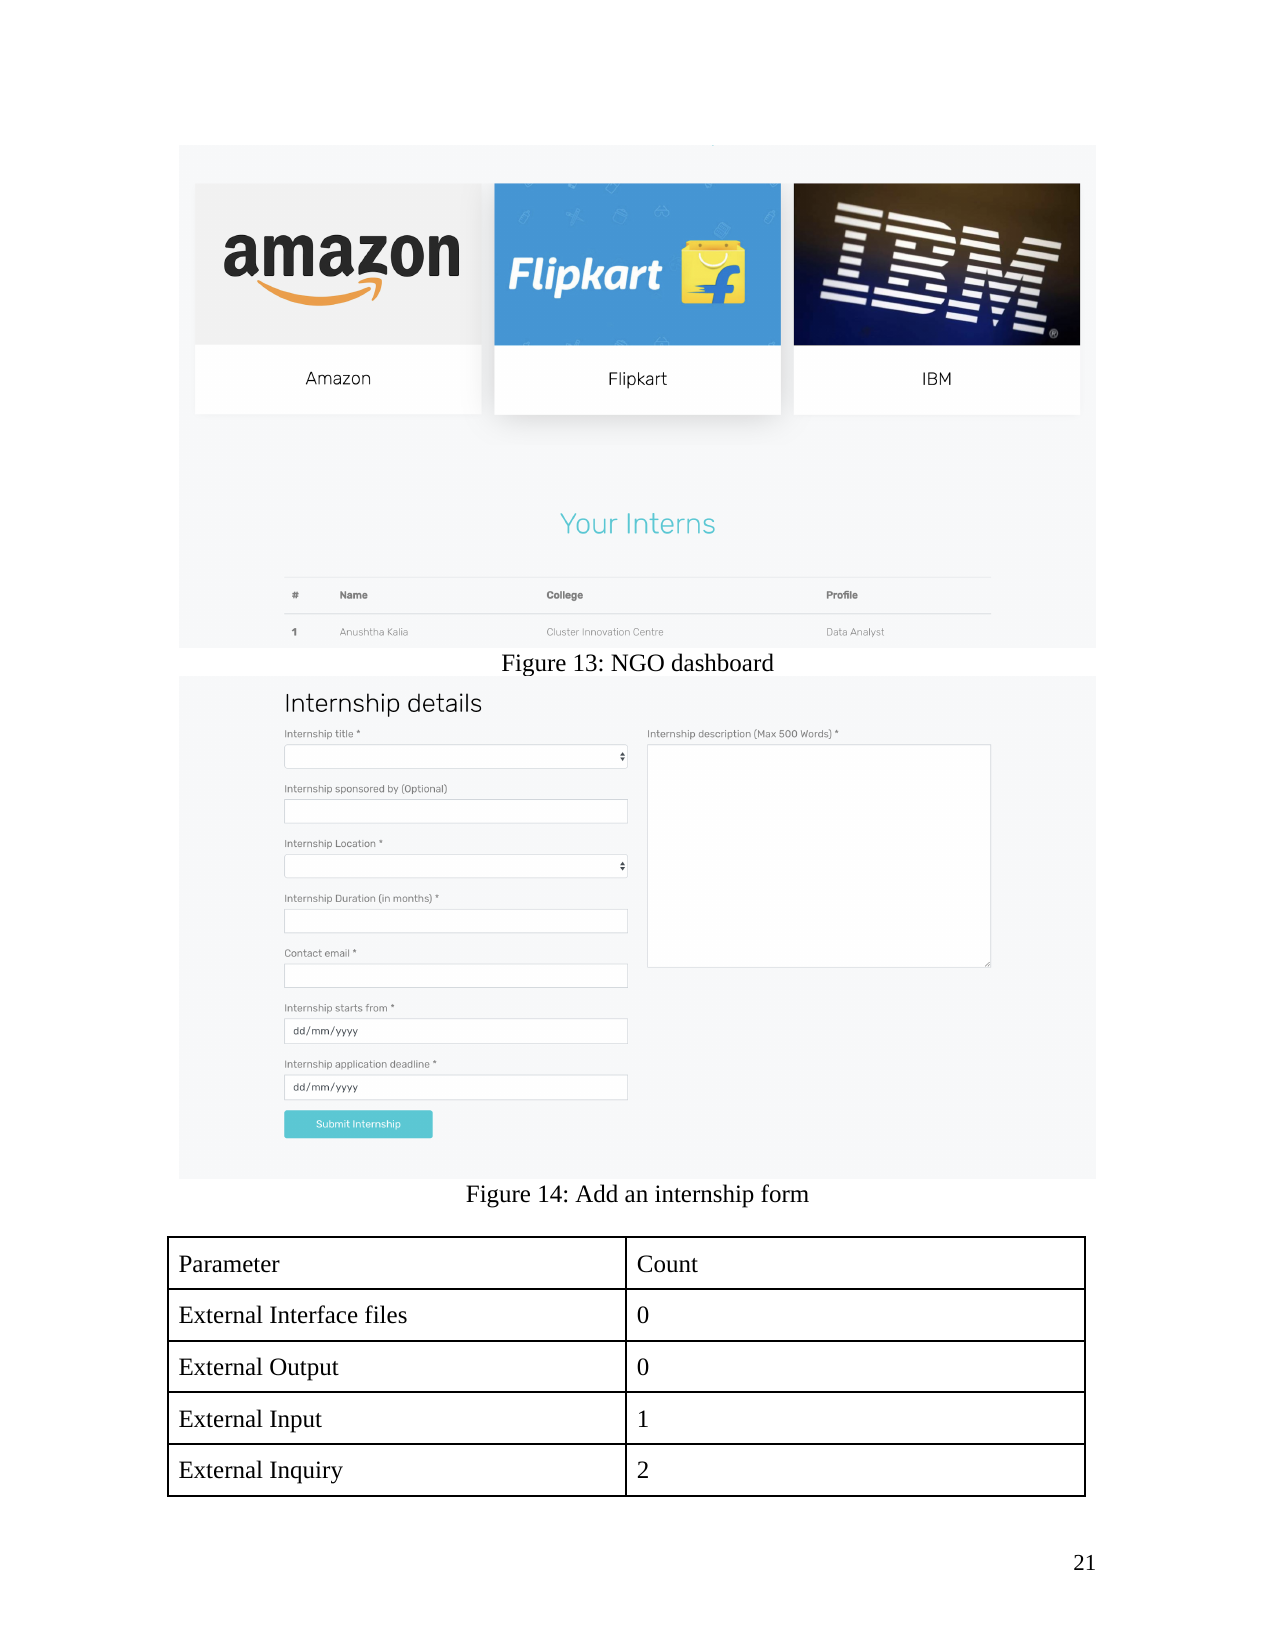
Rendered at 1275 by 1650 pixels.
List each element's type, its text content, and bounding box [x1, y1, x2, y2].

table_cell External Input [169, 1393, 625, 1443]
picture [179, 145, 1096, 648]
table_header Parameter [169, 1238, 625, 1288]
table_cell External Interface files [169, 1290, 625, 1339]
table_cell 1 [627, 1393, 1084, 1443]
table_header Count [627, 1238, 1084, 1288]
table_cell External Output [169, 1342, 625, 1391]
text Figure 14: Add an internship form [179, 1179, 1096, 1207]
table_cell 0 [627, 1342, 1084, 1391]
picture [179, 676, 1096, 1179]
table_cell 2 [627, 1445, 1084, 1494]
table_cell External Inquiry [169, 1445, 625, 1494]
text Figure 13: NGO dashboard [179, 648, 1096, 676]
table_cell 0 [627, 1290, 1084, 1339]
